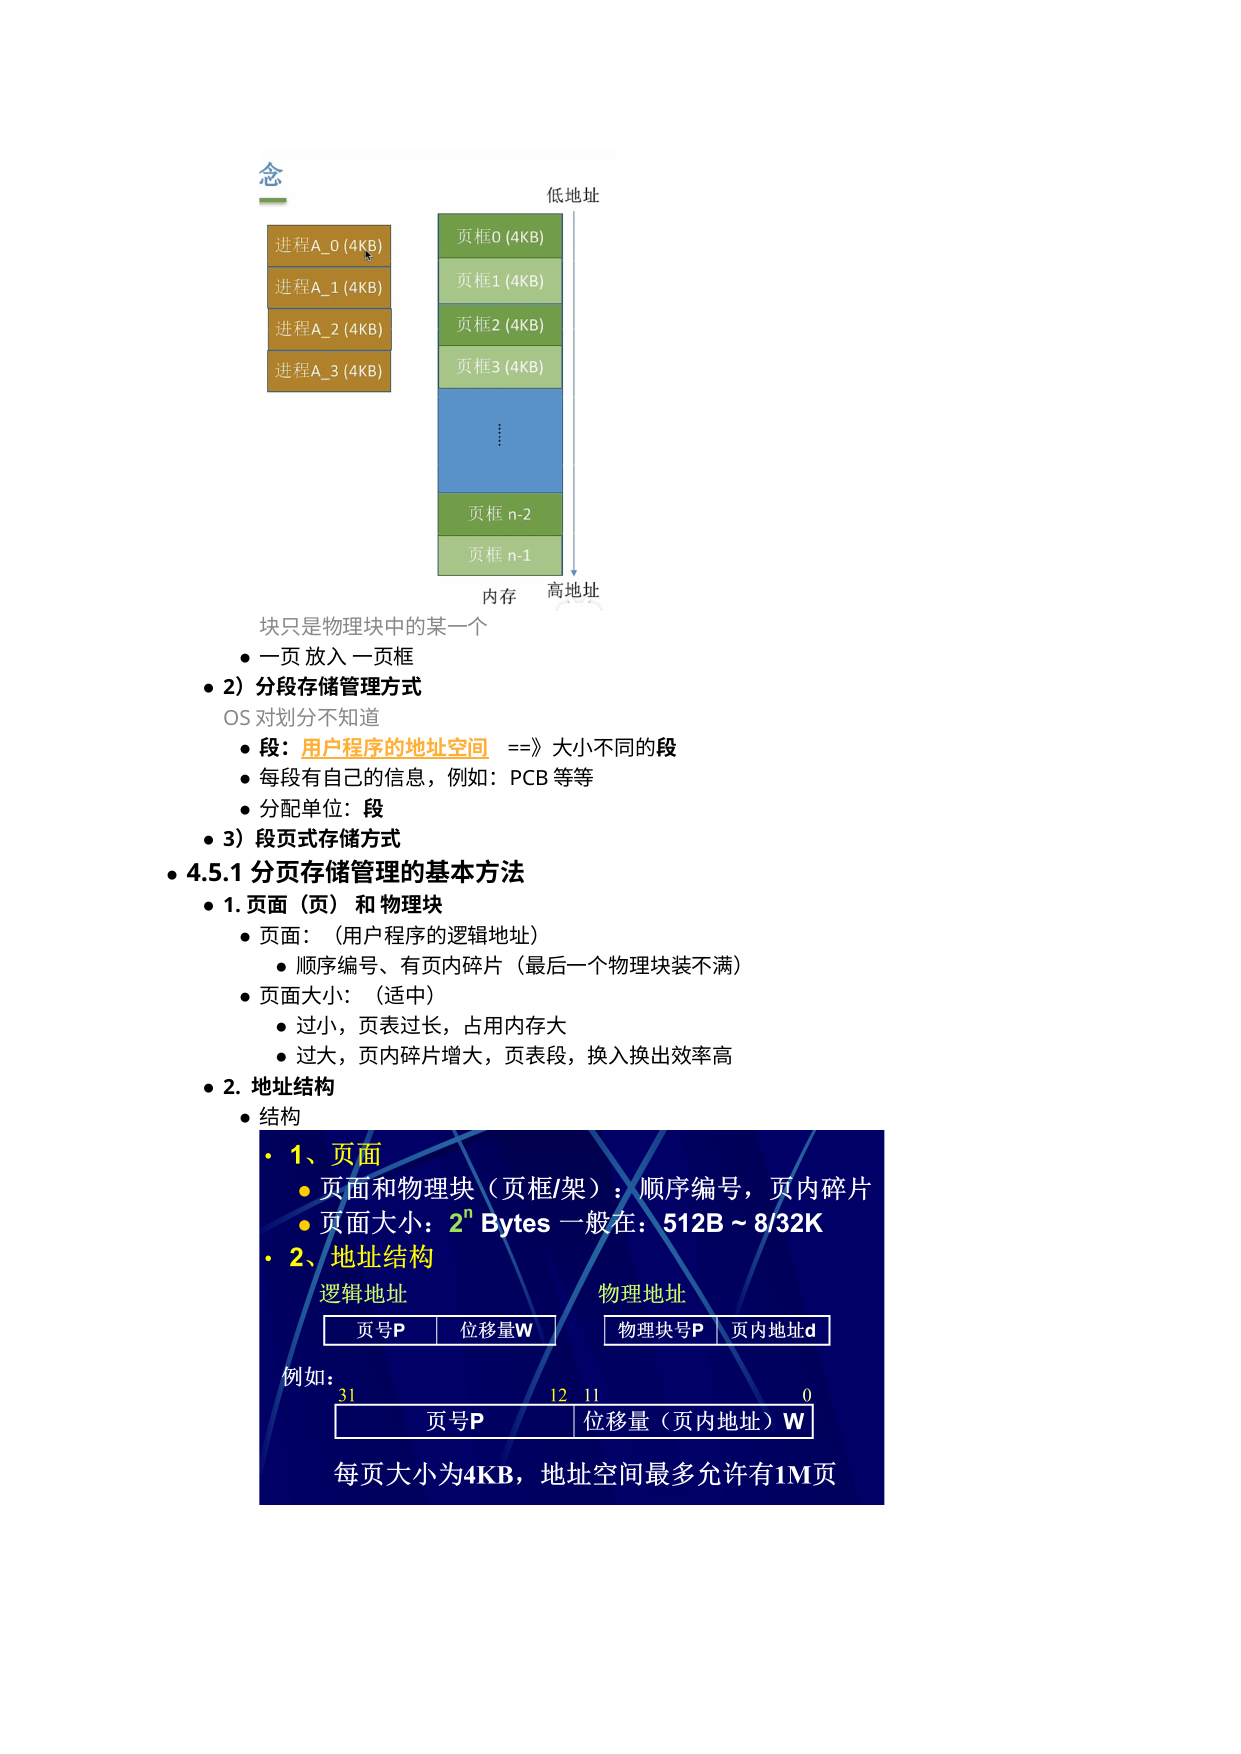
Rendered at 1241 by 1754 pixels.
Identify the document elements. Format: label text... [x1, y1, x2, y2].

text 块只是物理块中的某一个 [259, 610, 1090, 640]
list 过小，页表过长，占用内存大 [275, 1009, 1090, 1040]
list 2. 地址结构 [202, 1070, 1090, 1100]
list 结构 [238, 1100, 1090, 1130]
list 分配单位：段 [238, 792, 1090, 822]
list 段：用户程序的地址空间 ==》大小不同的段 [238, 731, 1090, 761]
list 一页 放入 一页框 [238, 640, 1090, 671]
list 3）段页式存储方式 [202, 822, 1090, 852]
list 顺序编号、有页内碎片（最后一个物理块装不满） [275, 949, 1090, 979]
list 过大，页内碎片增大，页表段，换入换出效率高 [275, 1040, 1090, 1070]
list 每段有自己的信息，例如：PCB等等 [238, 761, 1090, 792]
picture [259, 1130, 885, 1505]
list 页面大小：（适中） [238, 979, 1090, 1009]
list 4.5.1 分页存储管理的基本方法 [166, 852, 1090, 888]
text OS对划分不知道 [223, 701, 1090, 731]
list 页面：（用户程序的逻辑地址） [238, 919, 1090, 949]
list 2）分段存储管理方式 [202, 671, 1090, 701]
picture [259, 150, 616, 611]
list 1. 页面（页） 和 物理块 [202, 888, 1090, 919]
